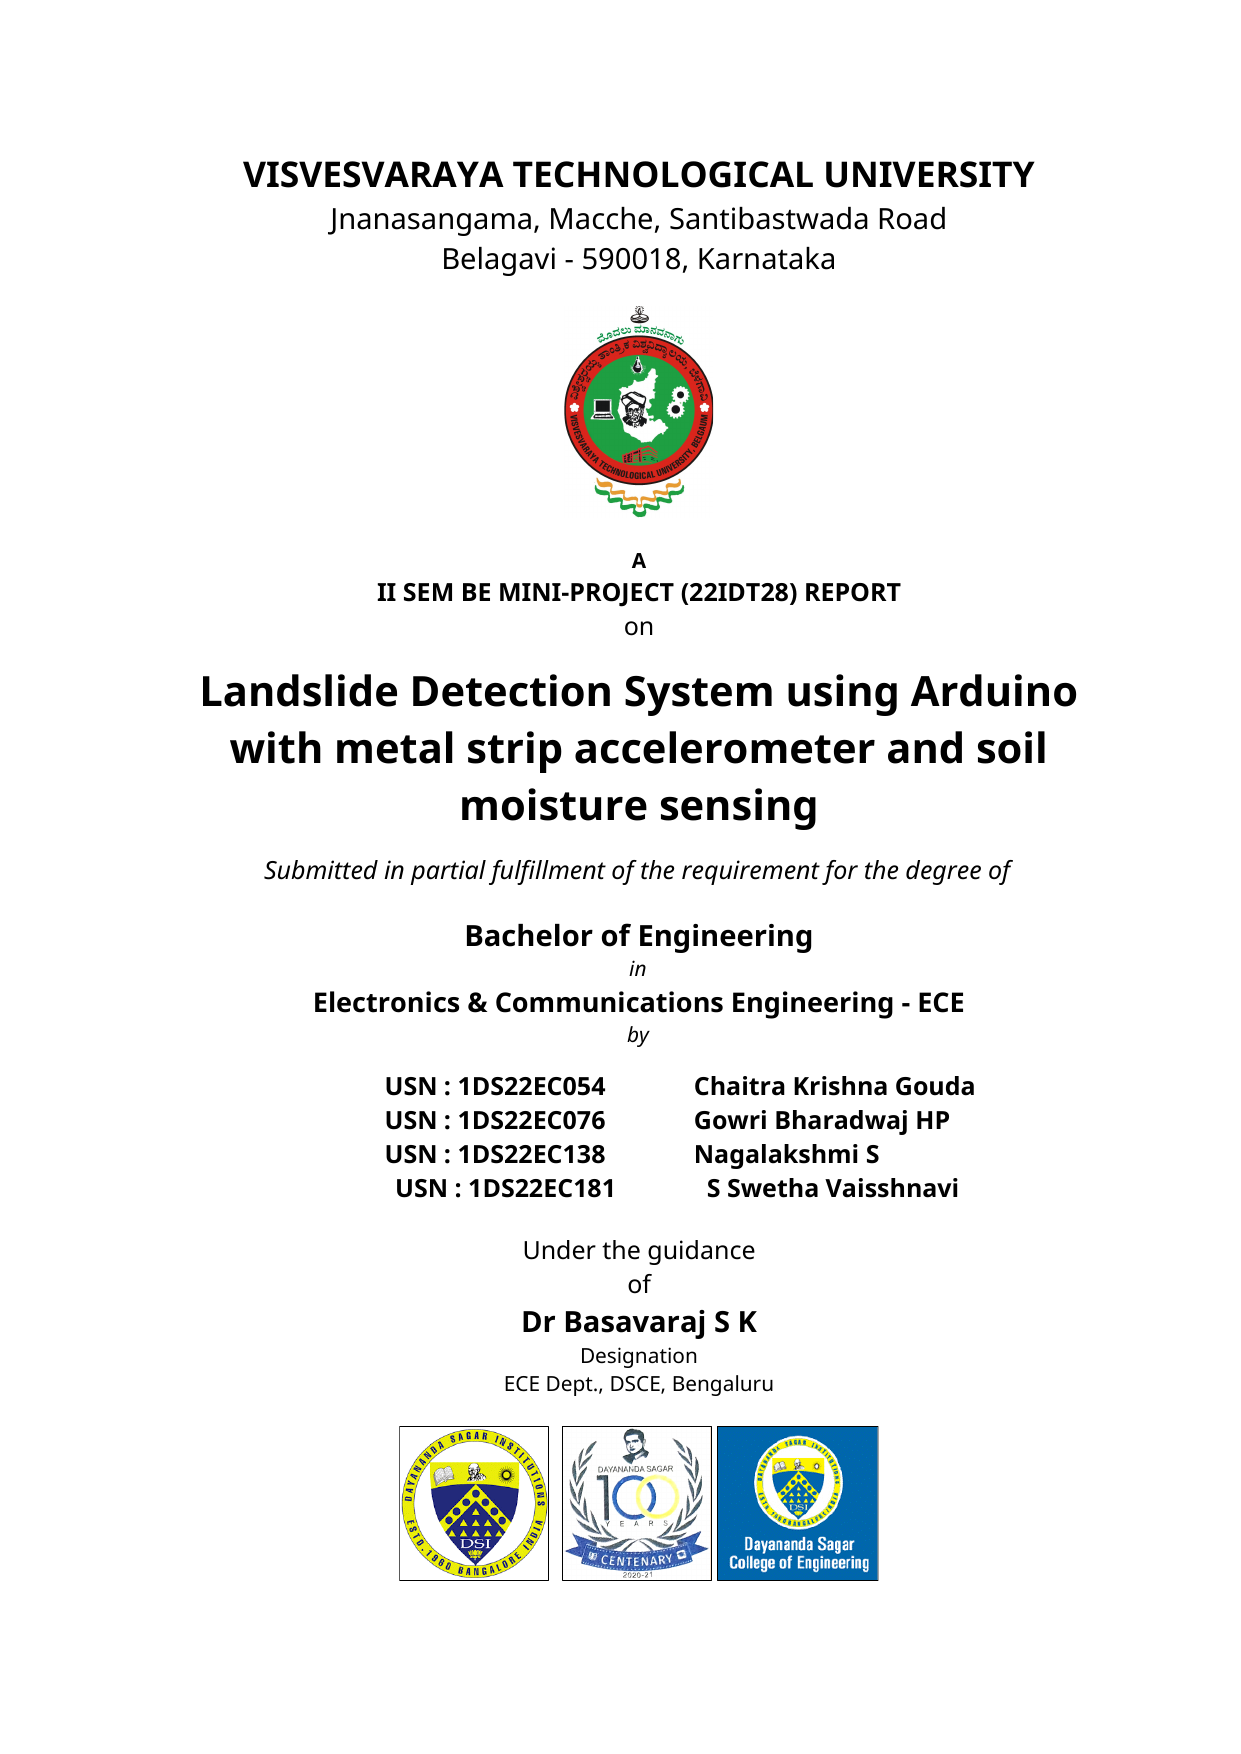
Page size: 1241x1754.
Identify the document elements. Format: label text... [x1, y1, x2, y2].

text USN : 1DS22EC138 Nagalakshmi S [187, 1136, 1090, 1170]
text in [187, 954, 1090, 983]
list Landslide Detection System using Arduino with metal strip accelerometer and soil moisture sensing [187, 662, 1090, 832]
text on [187, 608, 1090, 642]
text A [187, 546, 1090, 574]
text ECE Dept., DSCE, Bengaluru [187, 1369, 1090, 1398]
text Designation [187, 1341, 1090, 1369]
list Jnanasangama, Macche, Santibastwada Road [187, 198, 1090, 238]
text USN : 1DS22EC054 Chaitra Krishna Gouda [187, 1068, 1090, 1102]
text VISVESVARAYA TECHNOLOGICAL UNIVERSITY [187, 150, 1090, 198]
picture [564, 306, 714, 518]
text of [187, 1267, 1090, 1301]
text USN : 1DS22EC181 S Swetha Vaisshnavi [187, 1170, 1090, 1204]
text USN : 1DS22EC076 Gowri Bharadwaj HP [187, 1102, 1090, 1136]
text by [187, 1020, 1090, 1048]
text Under the guidance [187, 1233, 1090, 1267]
text Electronics & Communications Engineering - ECE [187, 983, 1090, 1020]
text Submitted in partial fulfillment of the requirement for the degree of [187, 852, 1090, 886]
text Dr Basavaraj S K [187, 1301, 1090, 1341]
list Belagavi - 590018, Karnataka [187, 238, 1090, 278]
text Bachelor of Engineering [187, 915, 1090, 954]
list II Sem BE MINI-project (22IDT28) REPORT [187, 574, 1090, 608]
